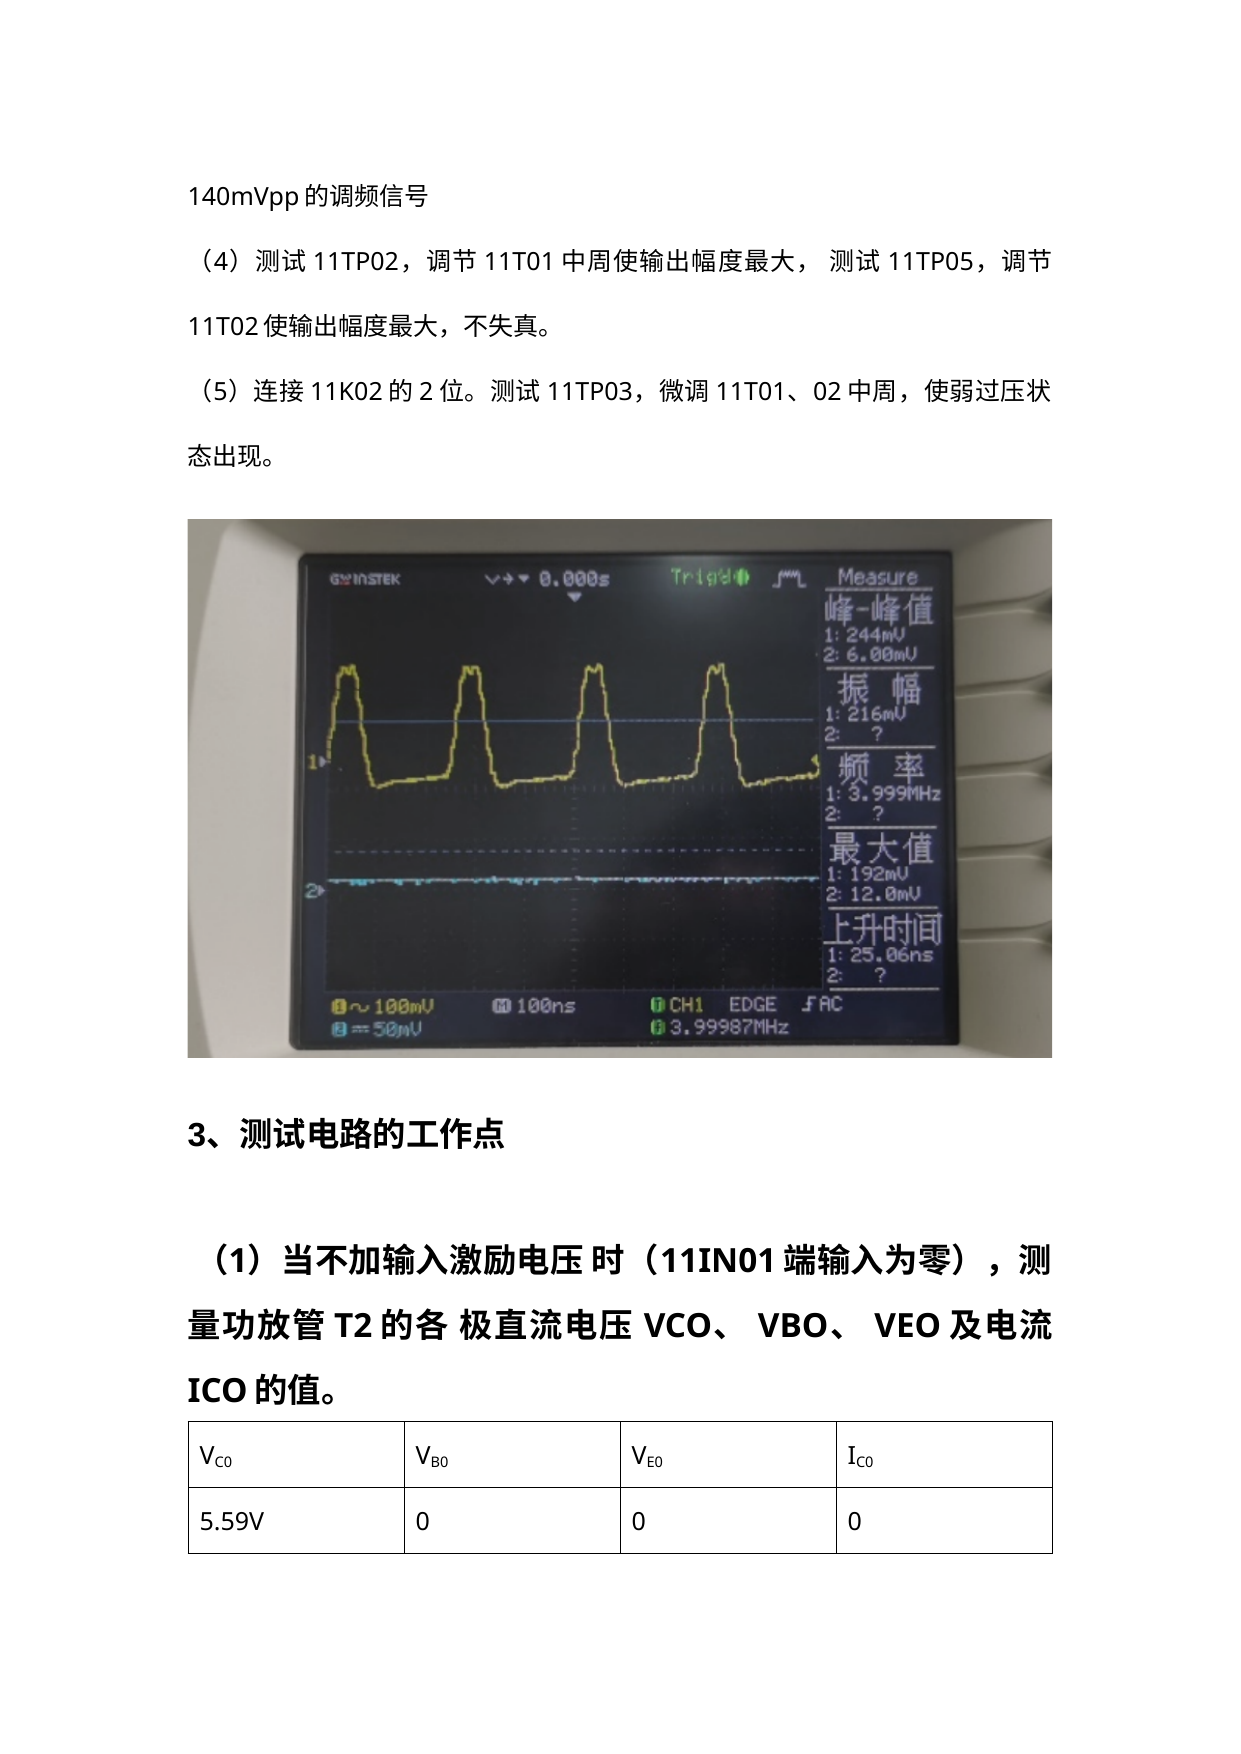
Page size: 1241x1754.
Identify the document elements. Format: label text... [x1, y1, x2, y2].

table_cell 0 [405, 1488, 620, 1553]
table_header IC0 [837, 1422, 1052, 1487]
table_header VB0 [405, 1422, 620, 1487]
table_cell 0 [621, 1488, 836, 1553]
text （5）连接11K02的2位。测试11TP03，微调11T01、02中周，使弱过压状态出现。 [187, 357, 1053, 487]
text （4）测试11TP02，调节11T01中周使输出幅度最大， 测试11TP05，调节11T02使输出幅度最大，不失真。 [187, 227, 1053, 357]
subtitle 3、测试电路的工作点 [187, 1099, 1053, 1164]
table_cell 0 [837, 1488, 1052, 1553]
table_header VE0 [621, 1422, 836, 1487]
picture [187, 519, 1053, 1058]
table_cell 5.59V [189, 1488, 404, 1553]
text （1）当不加输入激励电压 时（11IN01端输入为零），测量功放管T2的各 极直流电压 VCO、 VBO、 VEO及电流 ICO的值。 [187, 1226, 1053, 1421]
table_header VC0 [189, 1422, 404, 1487]
text 140mVpp的调频信号 [187, 162, 1053, 227]
